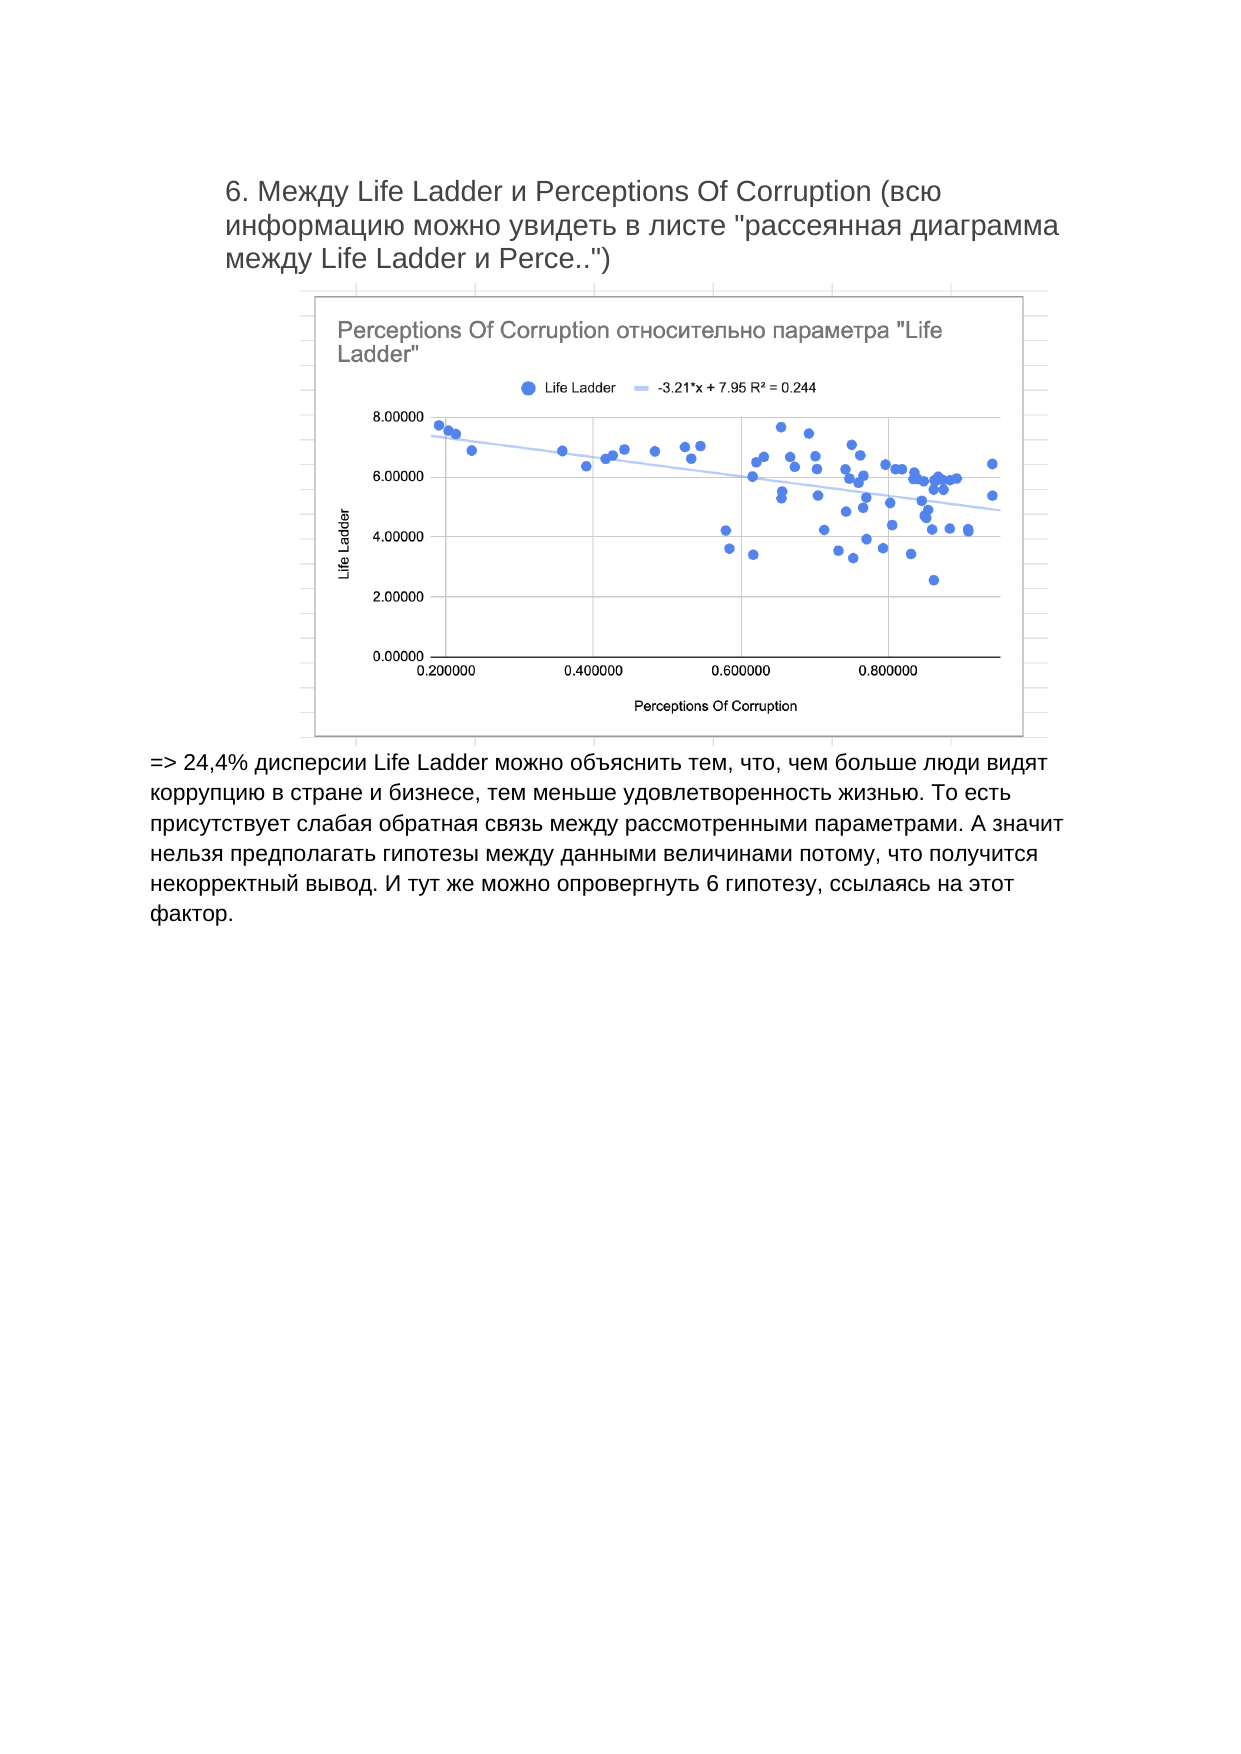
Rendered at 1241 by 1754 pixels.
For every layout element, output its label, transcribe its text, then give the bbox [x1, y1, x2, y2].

picture [300, 283, 1048, 746]
subtitle 6. Между Life Ladder и Perceptions Of Corruption (всю информацию можно увидеть в листе "рассеянная диаграмма между Life Ladder и Perce..") [225, 174, 1090, 275]
text => 24,4% дисперсии Life Ladder можно объяснить тем, что, чем больше люди видят коррупцию в стране и бизнесе, тем меньше удовлетворенность жизнью. То есть присутствует слабая обратная связь между рассмотренными параметрами. А значит нельзя предполагать гипотезы между данными величинами потому, что получится некорректный вывод. И тут же можно опровергнуть 6 гипотезу, ссылаясь на этот фактор. [150, 749, 1090, 926]
